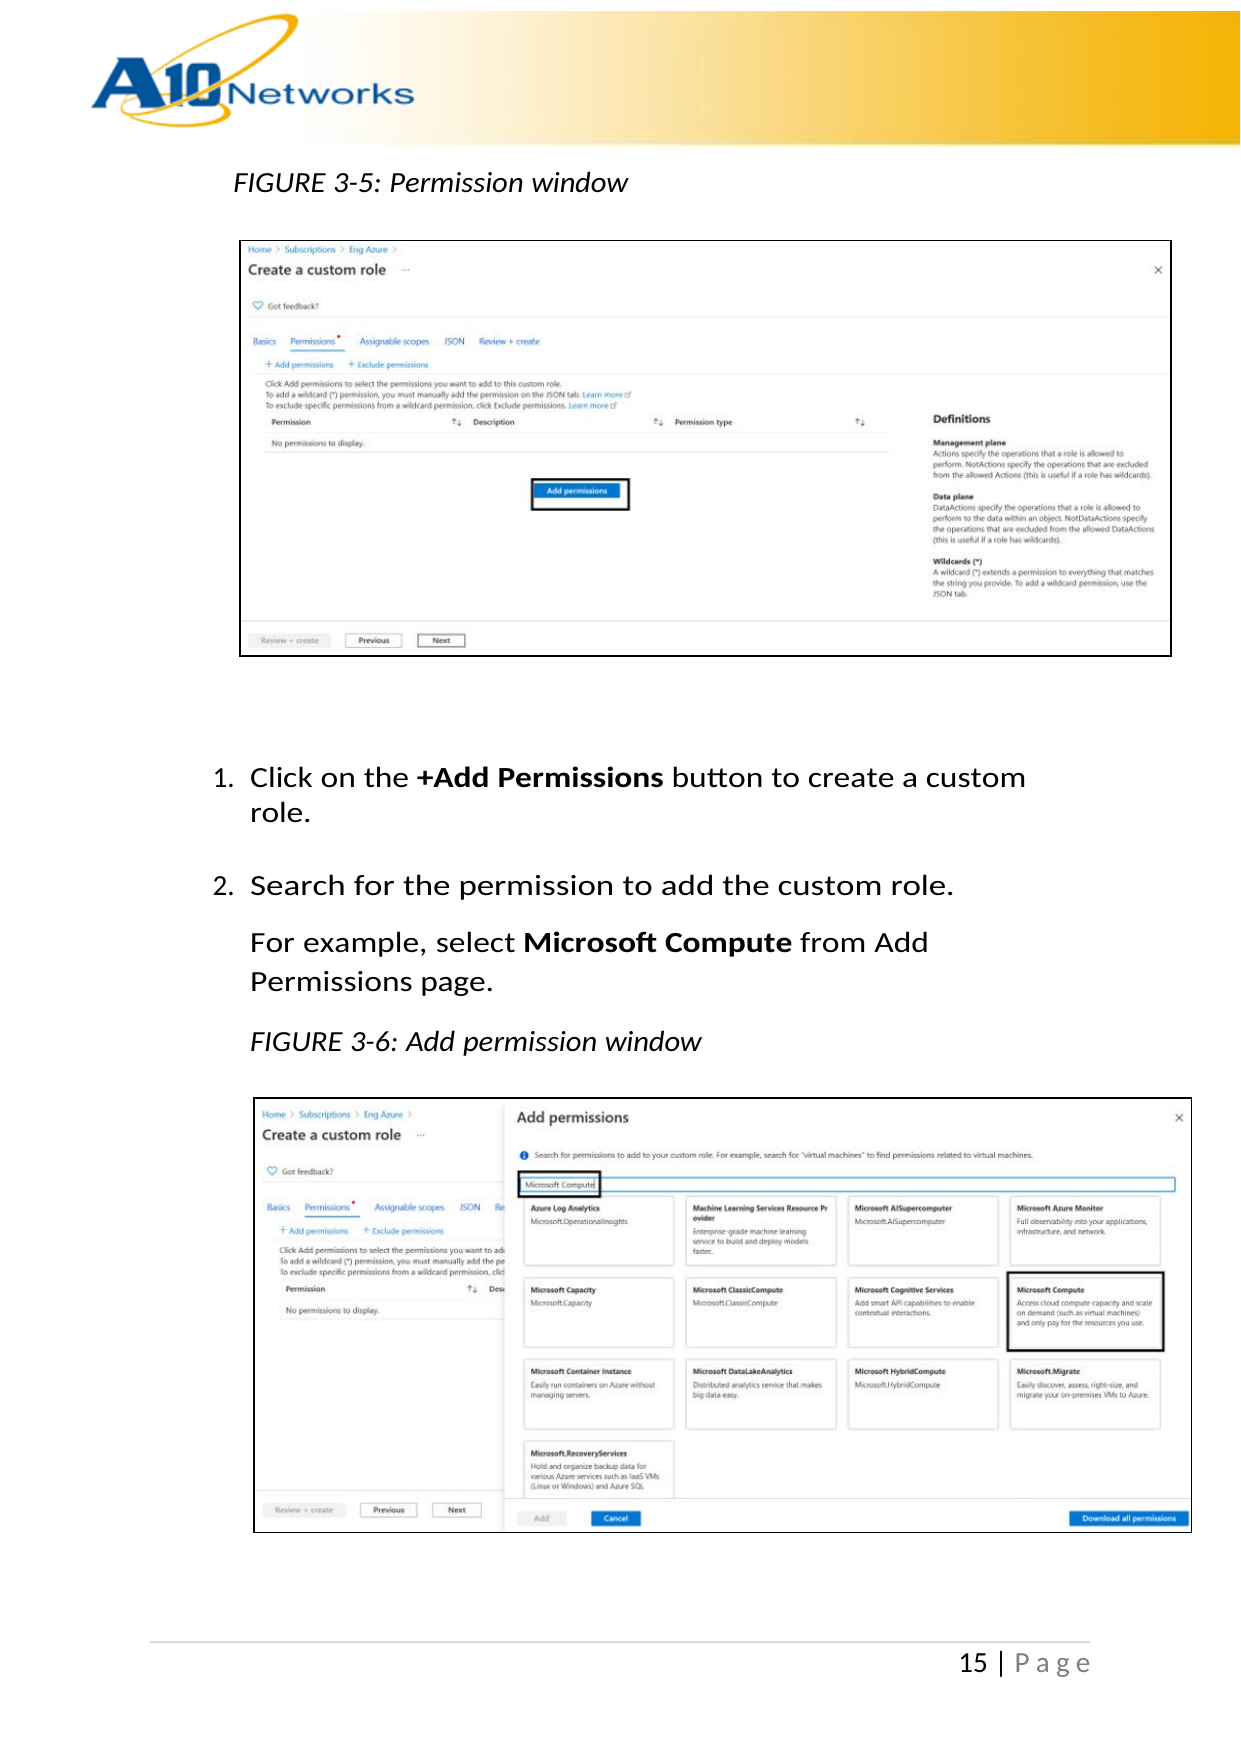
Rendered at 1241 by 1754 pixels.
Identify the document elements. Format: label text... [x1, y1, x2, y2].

picture [0, 11, 1241, 147]
text For example, select Microsoft Compute from Add Permissions page. [250, 924, 1090, 998]
list Click on the +Add Permissions button to create a custom role. [212, 759, 1090, 830]
picture [241, 241, 1170, 650]
text FIGURE 3-6: Add permission window [250, 1023, 1090, 1058]
picture [255, 1099, 1191, 1532]
text FIGURE 3-5: Permission window [212, 164, 1090, 200]
list Search for the permission to add the custom role. [212, 867, 1090, 902]
